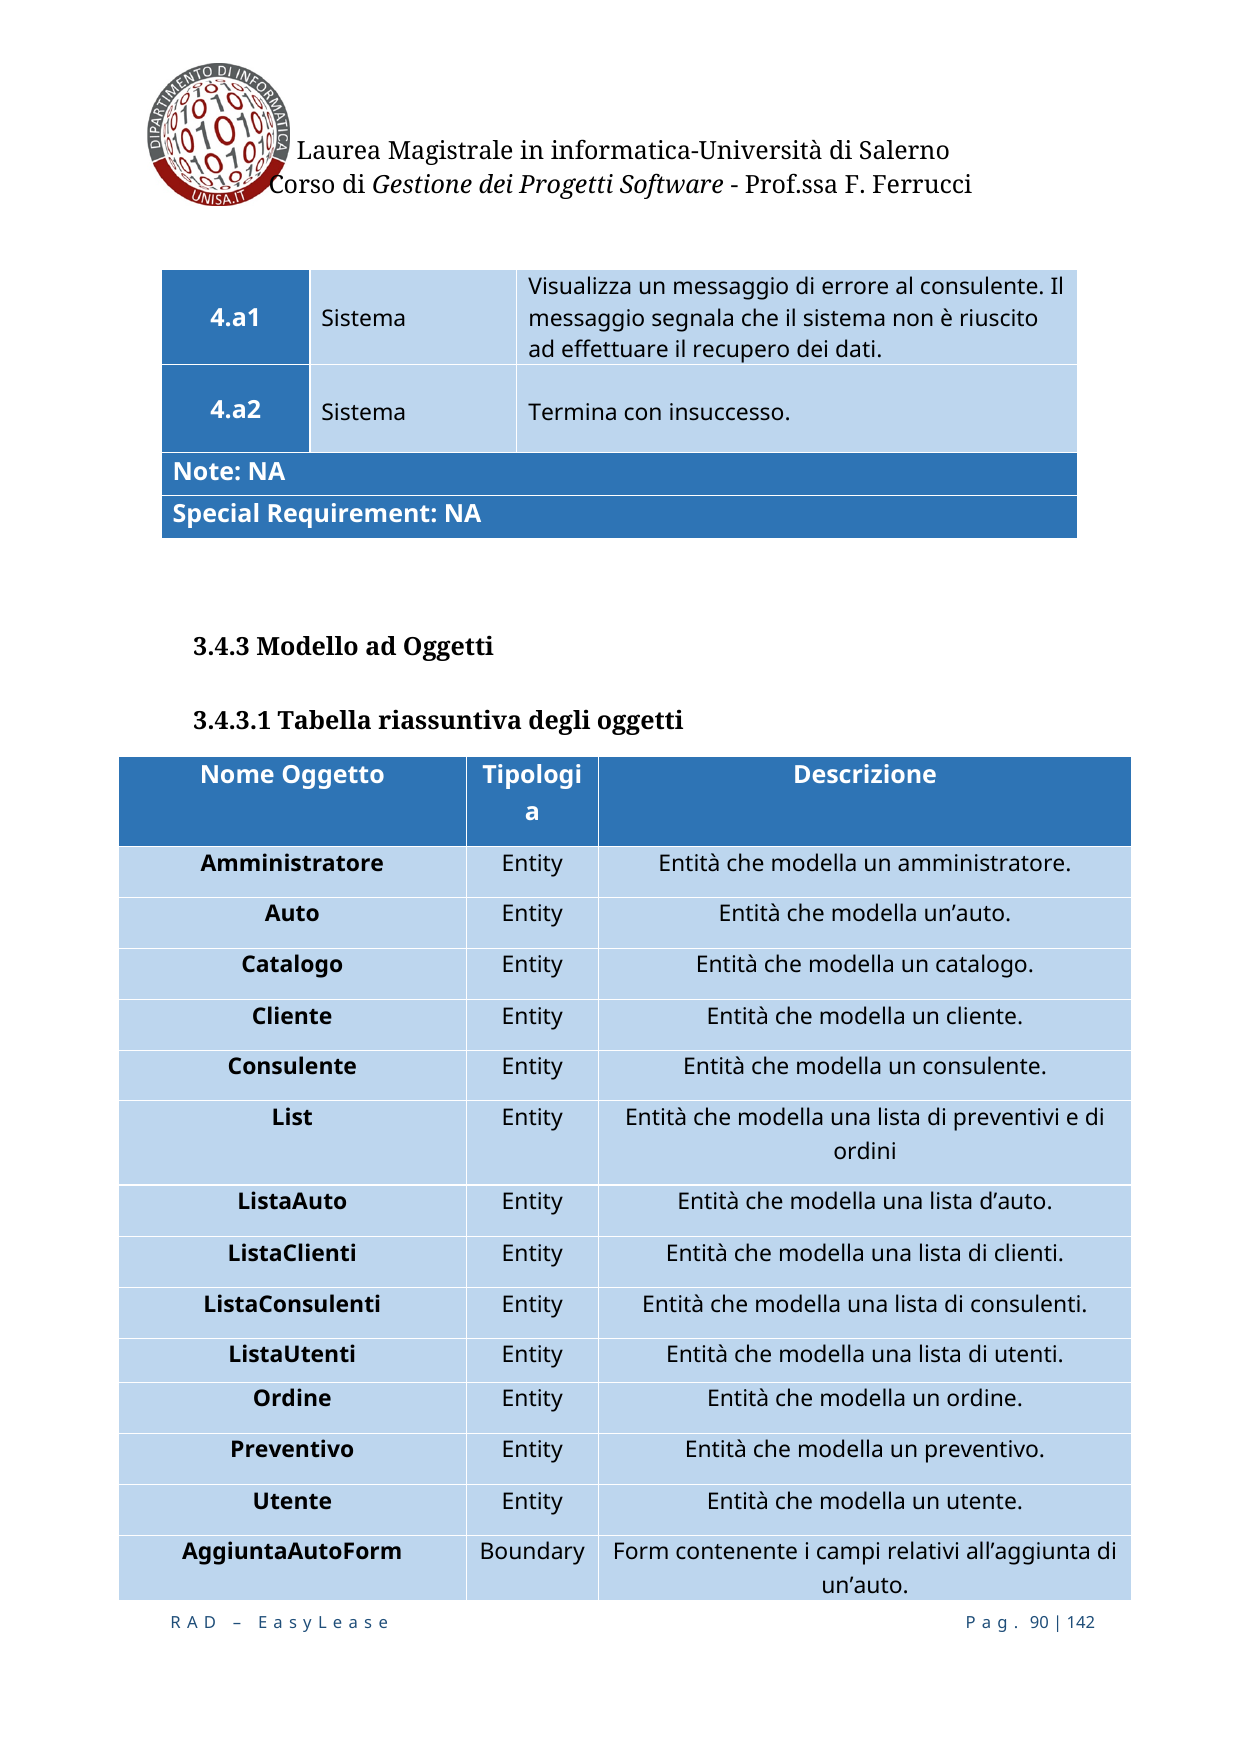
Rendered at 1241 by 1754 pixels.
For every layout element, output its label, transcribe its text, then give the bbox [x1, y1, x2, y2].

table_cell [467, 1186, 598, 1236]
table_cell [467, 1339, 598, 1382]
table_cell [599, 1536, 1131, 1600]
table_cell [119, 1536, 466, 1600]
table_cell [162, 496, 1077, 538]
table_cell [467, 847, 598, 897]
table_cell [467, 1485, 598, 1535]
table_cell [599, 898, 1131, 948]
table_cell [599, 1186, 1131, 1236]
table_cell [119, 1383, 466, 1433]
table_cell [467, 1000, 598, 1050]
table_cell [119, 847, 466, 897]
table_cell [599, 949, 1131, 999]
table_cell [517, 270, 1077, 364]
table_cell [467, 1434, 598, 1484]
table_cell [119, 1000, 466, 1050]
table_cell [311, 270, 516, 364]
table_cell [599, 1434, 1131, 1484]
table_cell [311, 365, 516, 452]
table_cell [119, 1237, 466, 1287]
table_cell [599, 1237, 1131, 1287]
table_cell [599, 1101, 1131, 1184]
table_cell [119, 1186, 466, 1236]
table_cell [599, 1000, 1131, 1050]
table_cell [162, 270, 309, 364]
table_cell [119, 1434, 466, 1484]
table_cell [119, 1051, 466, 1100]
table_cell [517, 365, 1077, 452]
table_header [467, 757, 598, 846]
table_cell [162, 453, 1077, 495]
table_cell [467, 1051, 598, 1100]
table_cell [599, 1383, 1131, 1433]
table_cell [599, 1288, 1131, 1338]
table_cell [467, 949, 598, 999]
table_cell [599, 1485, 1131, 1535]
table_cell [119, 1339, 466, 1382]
list 3.4.3 Modello ad Oggetti [193, 629, 1122, 663]
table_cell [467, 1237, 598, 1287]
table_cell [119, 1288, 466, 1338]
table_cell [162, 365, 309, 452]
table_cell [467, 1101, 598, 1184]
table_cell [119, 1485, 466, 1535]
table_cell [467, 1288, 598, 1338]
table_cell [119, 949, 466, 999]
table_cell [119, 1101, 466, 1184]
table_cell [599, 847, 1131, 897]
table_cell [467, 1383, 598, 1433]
picture [147, 63, 290, 206]
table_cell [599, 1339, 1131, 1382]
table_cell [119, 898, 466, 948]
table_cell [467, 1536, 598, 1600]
list 3.4.3.1 Tabella riassuntiva degli oggetti [193, 702, 1122, 737]
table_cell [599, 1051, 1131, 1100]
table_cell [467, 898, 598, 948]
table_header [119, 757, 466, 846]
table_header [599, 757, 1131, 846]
